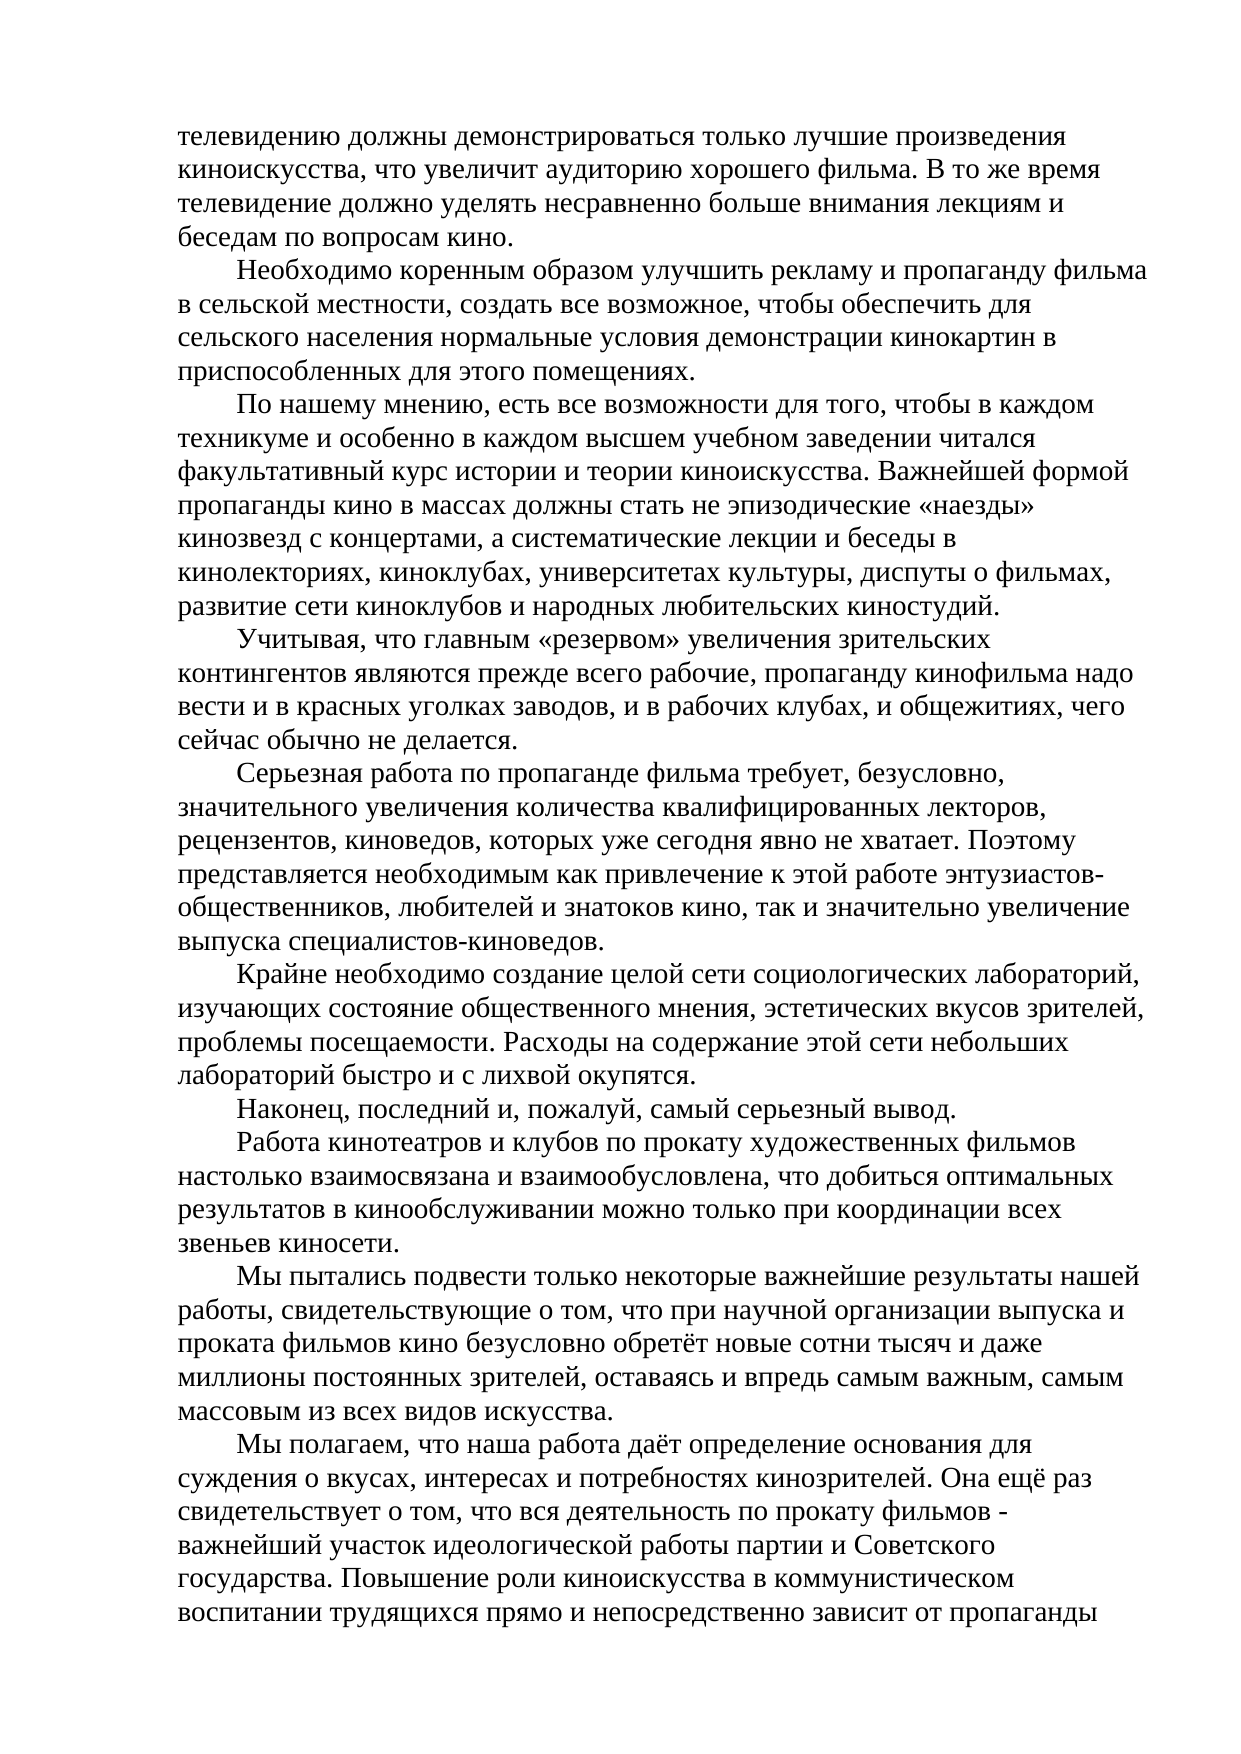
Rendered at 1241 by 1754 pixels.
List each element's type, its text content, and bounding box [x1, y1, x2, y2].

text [177, 1426, 1152, 1627]
text Учитывая, что главным «резервом» увеличения зрительских контингентов являются прежде всего рабочие, пропаганду кинофильма надо вести и в красных уголках заводов, и в рабочих клубах, и общежитиях, чего сейчас обычно не делается. [177, 621, 1152, 755]
text Крайне необходимо создание целой сети социологических лабораторий, изучающих состояние общественного мнения, эстетических вкусов зрителей, проблемы посещаемости. Расходы на содержание этой сети небольших лабораторий быстро и с лихвой окупятся. [177, 957, 1152, 1091]
text Необходимо коренным образом улучшить рекламу и пропаганду фильма в сельской местности, создать все возможное, чтобы обеспечить для сельского населения нормальные условия демонстрации кинокартин в приспособленных для этого помещениях. [177, 252, 1152, 386]
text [177, 118, 1152, 252]
text По нашему мнению, есть все возможности для того, чтобы в каждом техникуме и особенно в каждом высшем учебном заведении читался факультативный курс истории и теории киноискусства. Важнейшей формой пропаганды кино в массах должны стать не эпизодические «наезды» кинозвезд с концертами, а систематические лекции и беседы в кинолекториях, киноклубах, университетах культуры, диспуты о фильмах, развитие сети киноклубов и народных любительских киностудий. [177, 386, 1152, 621]
text Мы пытались подвести только некоторые важнейшие результаты нашей работы, свидетельствующие о том, что при научной организации выпуска и проката фильмов кино безусловно обретёт новые сотни тысяч и даже миллионы постоянных зрителей, оставаясь и впредь самым важным, самым массовым из всех видов искусства. [177, 1258, 1152, 1426]
text Серьезная работа по пропаганде фильма требует, безусловно, значительного увеличения количества квалифицированных лекторов, рецензентов, киноведов, которых уже сегодня явно не хватает. Поэтому представляется необходимым как привлечение к этой работе энтузиастов-общественников, любителей и знатоков кино, так и значительно увеличение выпуска специалистов-киноведов. [177, 755, 1152, 957]
text Наконец, последний и, пожалуй, самый серьезный вывод. [177, 1091, 1152, 1124]
text Работа кинотеатров и клубов по прокату художественных фильмов настолько взаимосвязана и взаимообусловлена, что добиться оптимальных результатов в кинообслуживании можно только при координации всех звеньев киносети. [177, 1124, 1152, 1258]
